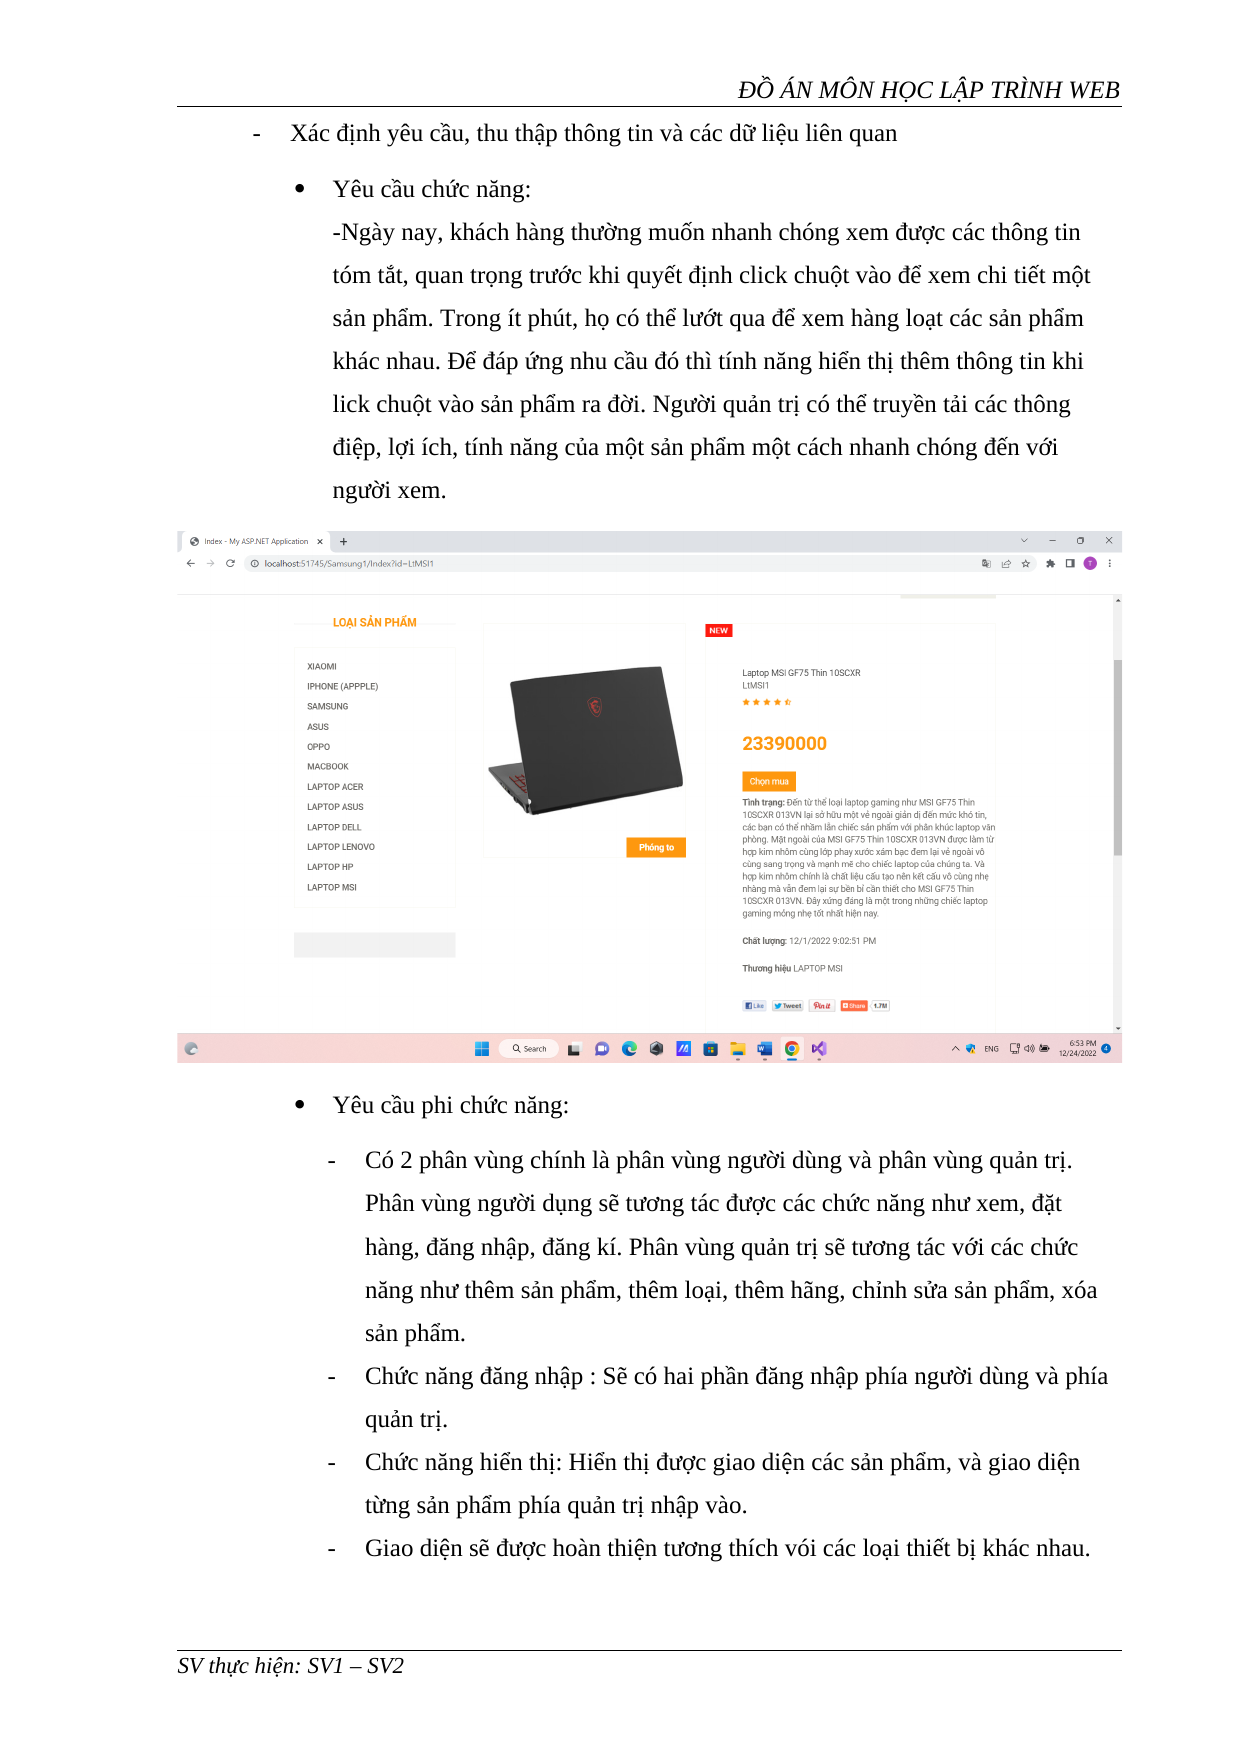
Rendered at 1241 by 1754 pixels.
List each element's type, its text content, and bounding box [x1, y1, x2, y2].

list Chức năng đăng nhập : Sẽ có hai phần đăng nhập phía người dùng và phía quản trị. [327, 1361, 1122, 1433]
list Yêu cầu chức năng: -Ngày nay, khách hàng thường muốn nhanh chóng xem được các thông tin tóm tắt, quan trọng trước khi quyết định click chuột vào để xem chi tiết một sản phẩm. Trong ít phút, họ có thể lướt qua để xem hàng loạt các sản phẩm khác nhau. Để đáp ứng nhu cầu đó thì tính năng hiển thị thêm thông tin khi lick chuột vào sản phẩm ra đời. Người quản trị có thể truyền tải các thông điệp, lợi ích, tính năng của một sản phẩm một cách nhanh chóng đến với người xem. [295, 174, 1122, 504]
list Giao diện sẽ được hoàn thiện tương thích vói các loại thiết bị khác nhau. [327, 1533, 1122, 1562]
list Yêu cầu phi chức năng: [295, 1090, 1122, 1118]
picture [177, 531, 1123, 1063]
list Có 2 phân vùng chính là phân vùng người dùng và phân vùng quản trị. Phân vùng người dụng sẽ tương tác được các chức năng như xem, đặt hàng, đăng nhập, đăng kí. Phân vùng quản trị sẽ tương tác với các chức năng như thêm sản phẩm, thêm loại, thêm hãng, chỉnh sửa sản phẩm, xóa sản phẩm. [327, 1145, 1122, 1347]
list Xác định yêu cầu, thu thập thông tin và các dữ liệu liên quan [252, 118, 1122, 147]
list Chức năng hiển thị: Hiển thị được giao diện các sản phẩm, và giao diện từng sản phẩm phía quản trị nhập vào. [327, 1447, 1122, 1519]
